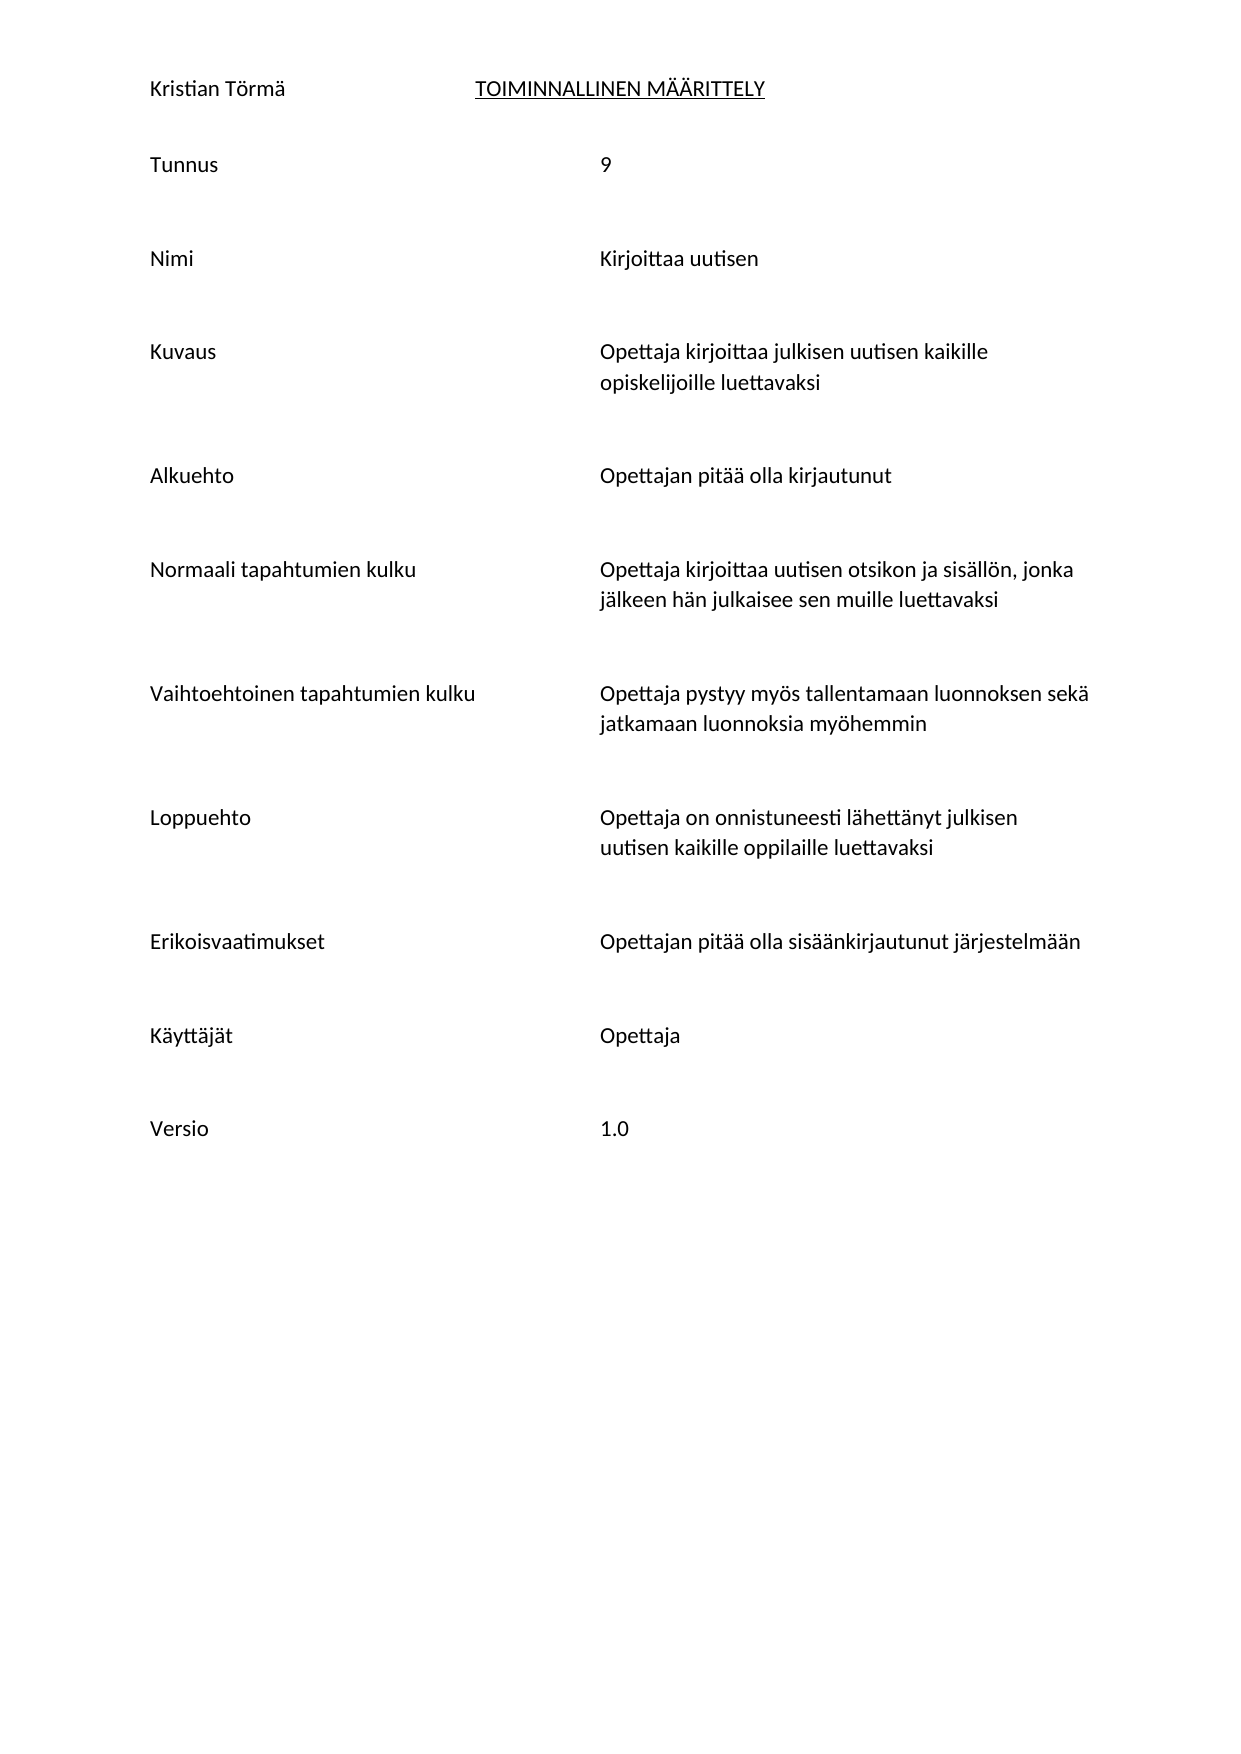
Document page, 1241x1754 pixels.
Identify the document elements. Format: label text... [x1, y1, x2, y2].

text Versio 1.0 [150, 1114, 1090, 1143]
text Erikoisvaatimukset Opettajan pitää olla sisäänkirjautunut järjestelmään [150, 927, 1090, 955]
text Alkuehto Opettajan pitää olla kirjautunut [150, 461, 1090, 489]
text Vaihtoehtoinen tapahtumien kulku Opettaja pystyy myös tallentamaan luonnoksen sekä jatkamaan luonnoksia myöhemmin [150, 679, 1090, 737]
text Normaali tapahtumien kulku Opettaja kirjoittaa uutisen otsikon ja sisällön, jonka jälkeen hän julkaisee sen muille luettavaksi [150, 555, 1090, 613]
text Nimi Kirjoittaa uutisen [150, 244, 1090, 272]
text Käyttäjät Opettaja [150, 1021, 1090, 1049]
text Tunnus 9 [150, 150, 1090, 178]
text Kuvaus Opettaja kirjoittaa julkisen uutisen kaikille opiskelijoille luettavaksi [150, 337, 1090, 396]
text Loppuehto Opettaja on onnistuneesti lähettänyt julkisen uutisen kaikille oppilaille luettavaksi [150, 803, 1090, 861]
